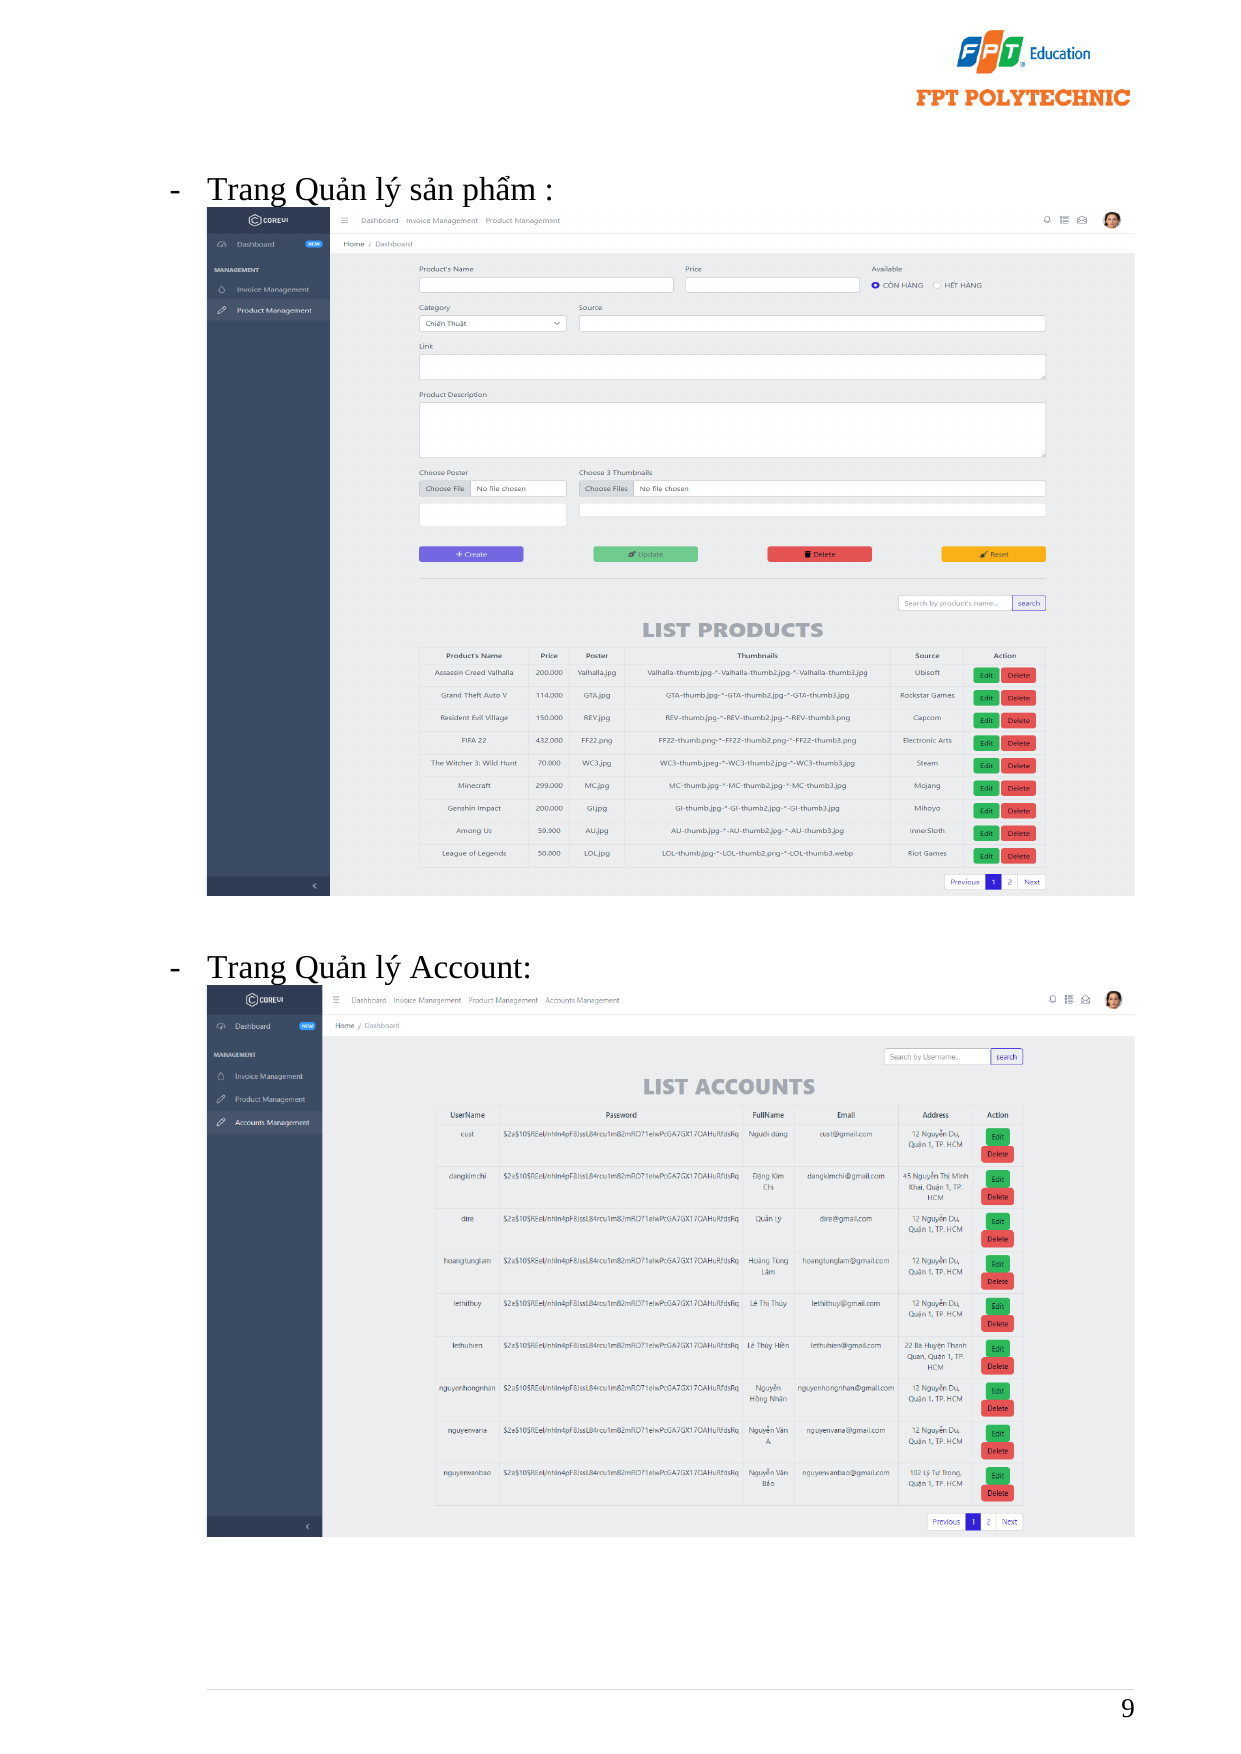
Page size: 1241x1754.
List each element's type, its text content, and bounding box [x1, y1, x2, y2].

picture [899, 23, 1135, 110]
list Trang Quản lý Account: [169, 947, 1134, 986]
list Trang Quản lý sản phẩm : [169, 169, 1134, 208]
picture [206, 207, 1135, 896]
picture [206, 985, 1135, 1537]
